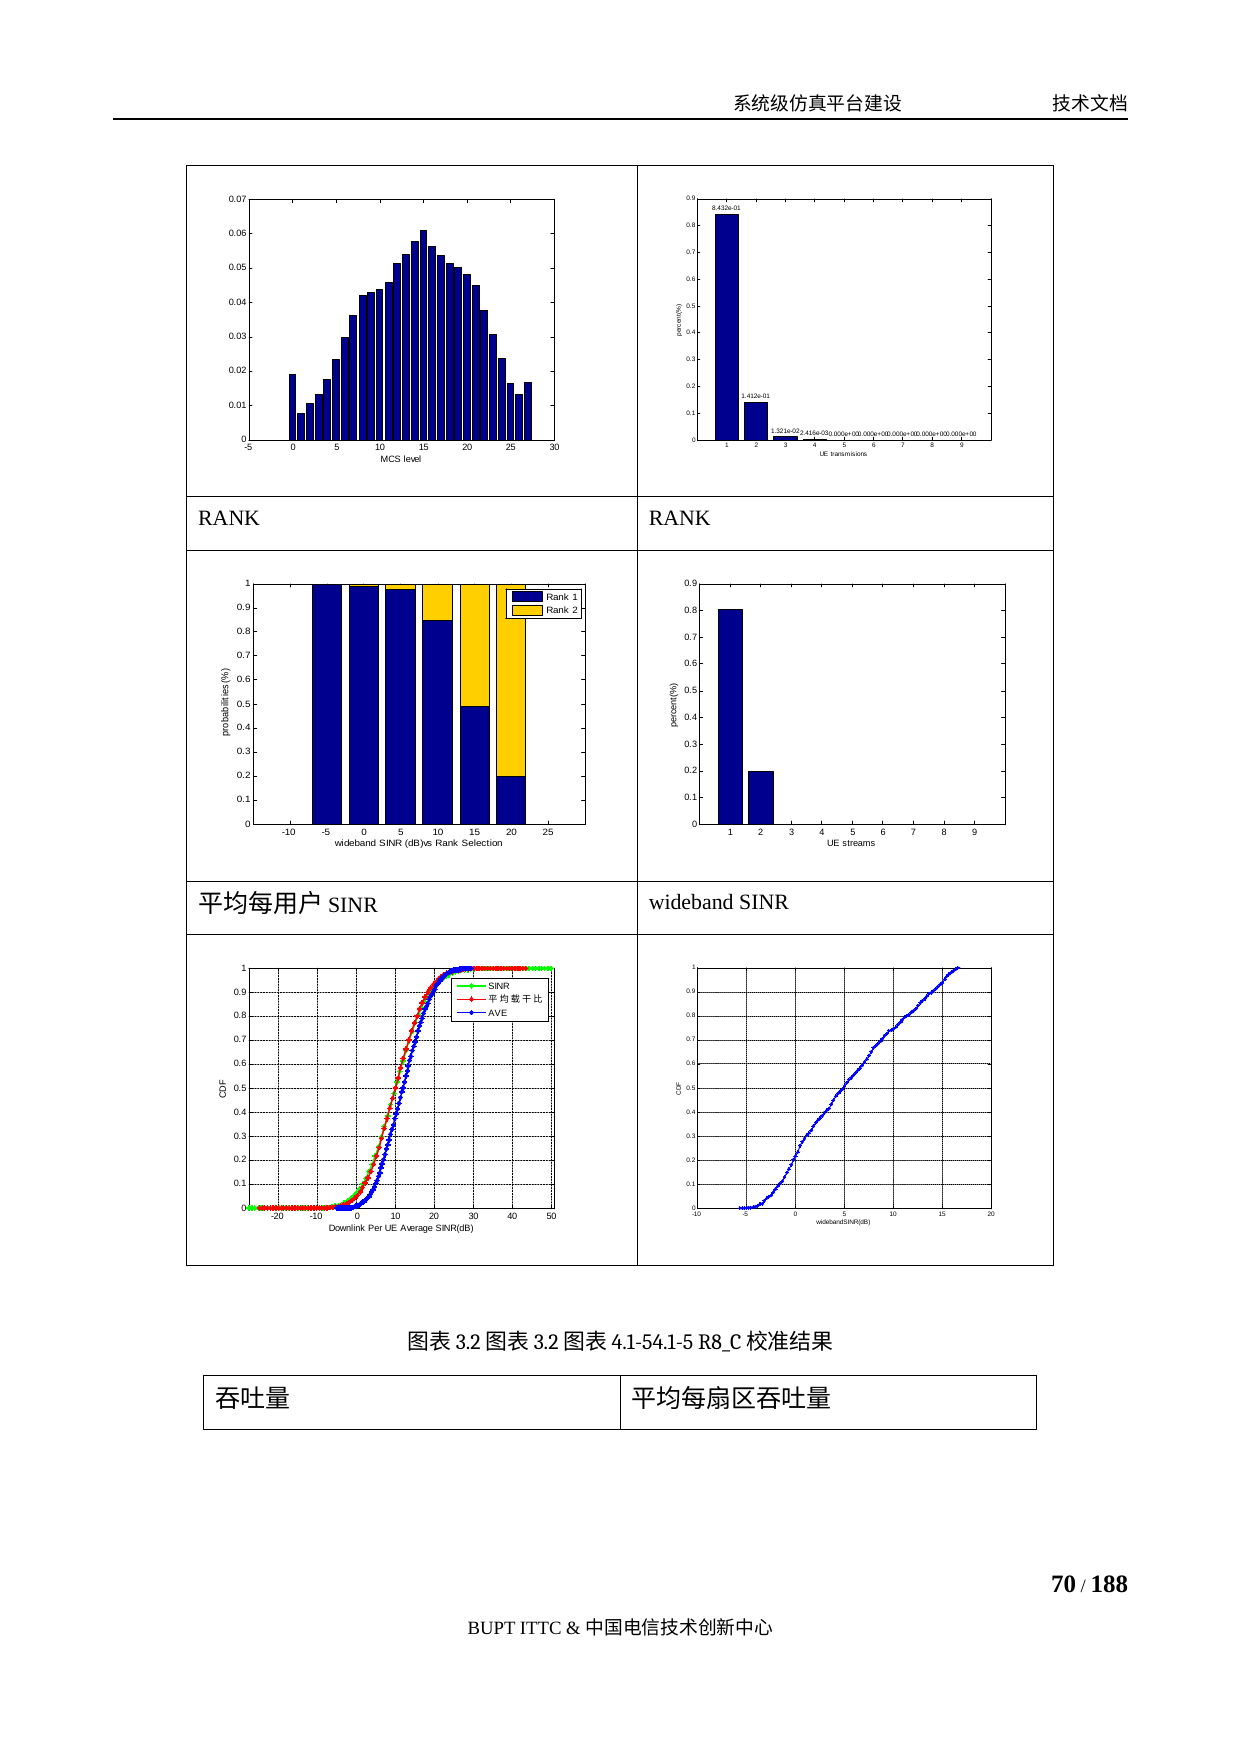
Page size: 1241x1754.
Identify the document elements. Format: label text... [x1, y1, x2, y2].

table_cell [638, 935, 1053, 1265]
table_cell [638, 166, 1053, 496]
table_cell RANK [638, 497, 1053, 549]
table_cell [187, 166, 637, 496]
table_header 平均每扇区吞吐量 [621, 1376, 1036, 1429]
table_cell [187, 551, 637, 881]
table_cell RANK [187, 497, 637, 549]
table_cell [187, 935, 637, 1265]
table_cell [638, 551, 1053, 881]
text 图表 3.2 3.2 4.1 R8_C校准结果 [112, 1320, 1128, 1359]
table_cell wideband SINR [638, 882, 1053, 934]
table_cell 平均每用户SINR [187, 882, 637, 934]
table_header 吞吐量 [204, 1376, 620, 1429]
